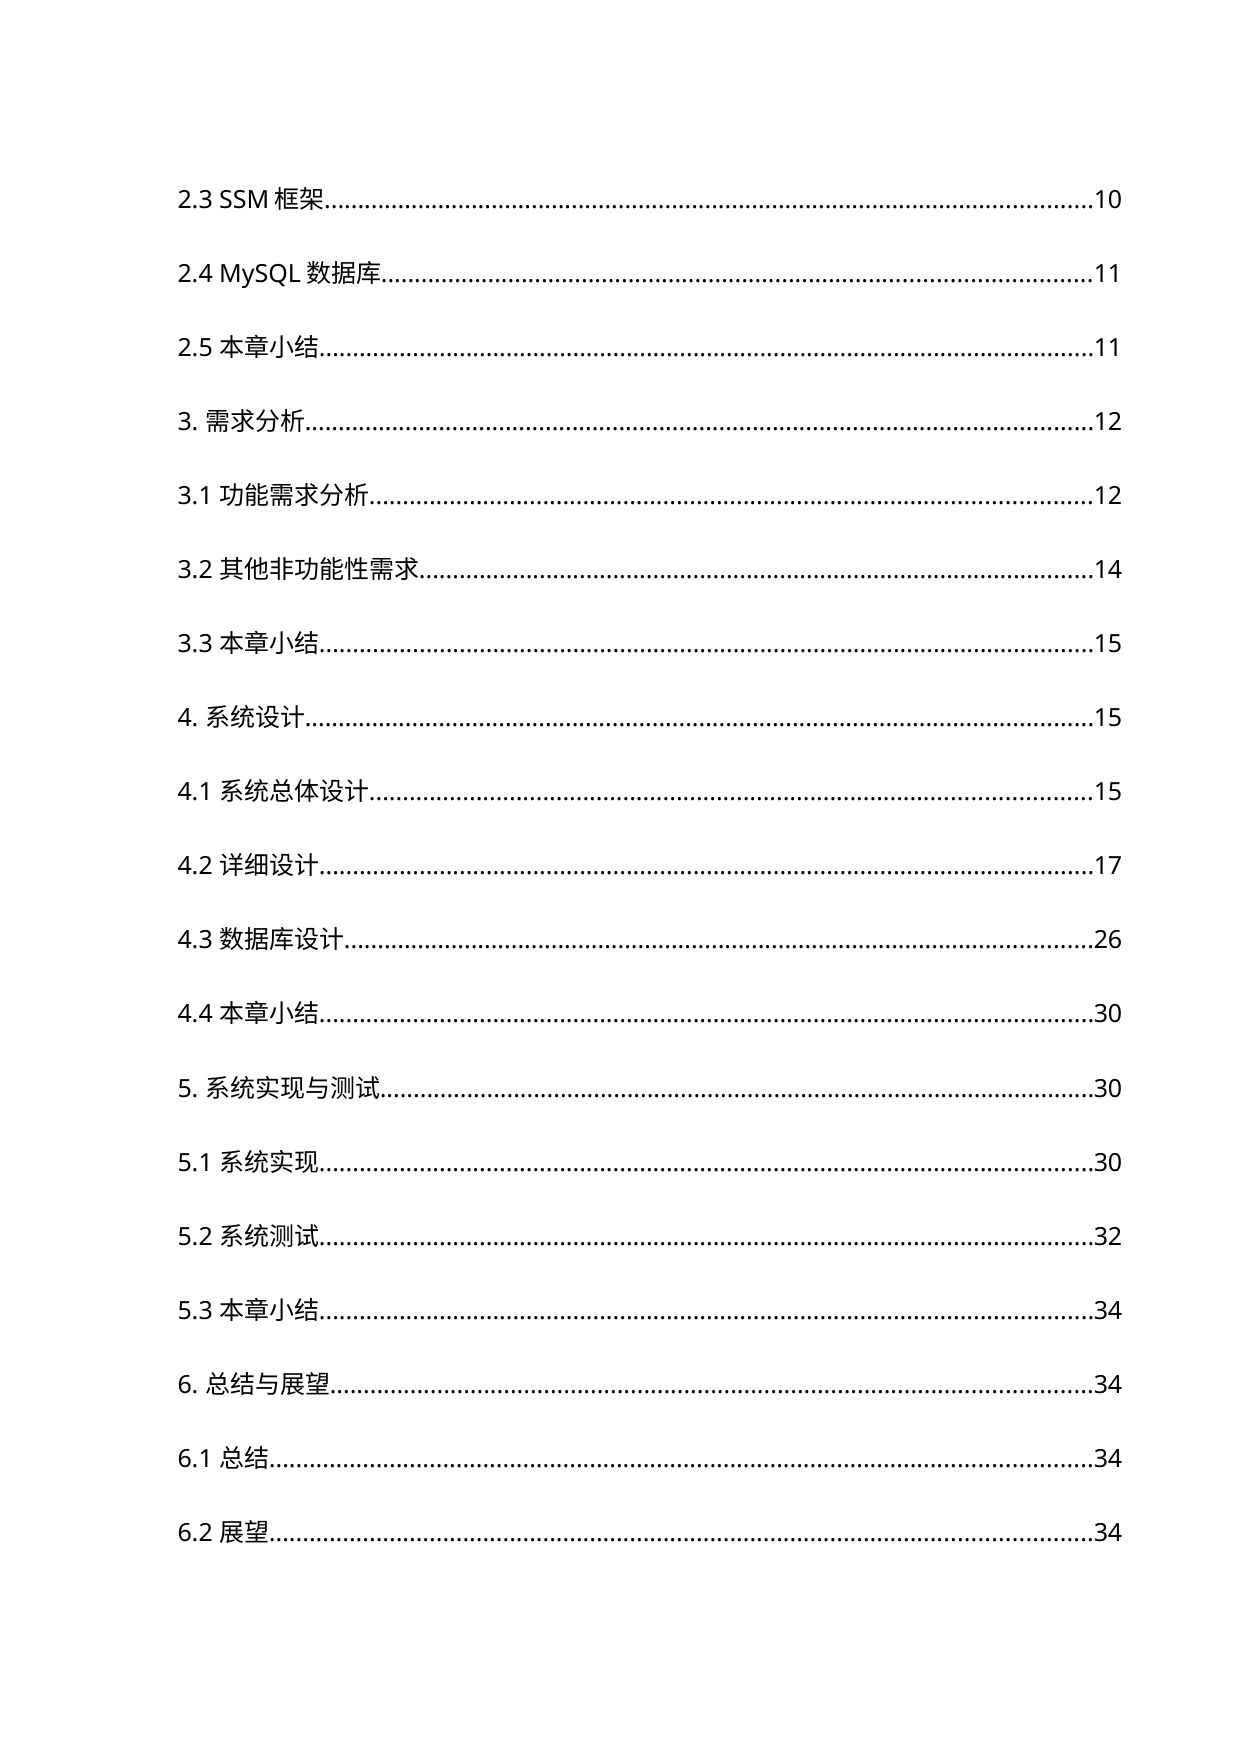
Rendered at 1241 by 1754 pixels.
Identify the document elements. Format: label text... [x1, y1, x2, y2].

text 2.4 MySQL数据库 11 [177, 239, 1122, 304]
text 6. 总结与展望 34 [177, 1350, 1122, 1415]
text 5.1 系统实现 30 [177, 1128, 1122, 1193]
text 5.2 系统测试 32 [177, 1202, 1122, 1267]
text 2.3 SSM框架 10 [177, 165, 1122, 230]
text 6.2 展望 34 [177, 1498, 1122, 1563]
text 5. 系统实现与测试 30 [177, 1054, 1122, 1119]
text 4.2 详细设计 17 [177, 831, 1122, 896]
text 4. 系统设计 15 [177, 683, 1122, 748]
text 3.1 功能需求分析 12 [177, 461, 1122, 526]
text 6.1 总结 34 [177, 1424, 1122, 1489]
text 3.2 其他非功能性需求 14 [177, 535, 1122, 600]
text 5.3 本章小结 34 [177, 1276, 1122, 1341]
text 3. 需求分析 12 [177, 387, 1122, 452]
text 4.1 系统总体设计 15 [177, 757, 1122, 822]
text 4.3 数据库设计 26 [177, 906, 1122, 971]
text 4.4 本章小结 30 [177, 979, 1122, 1044]
text 2.5 本章小结 11 [177, 313, 1122, 378]
text 3.3 本章小结 15 [177, 609, 1122, 674]
